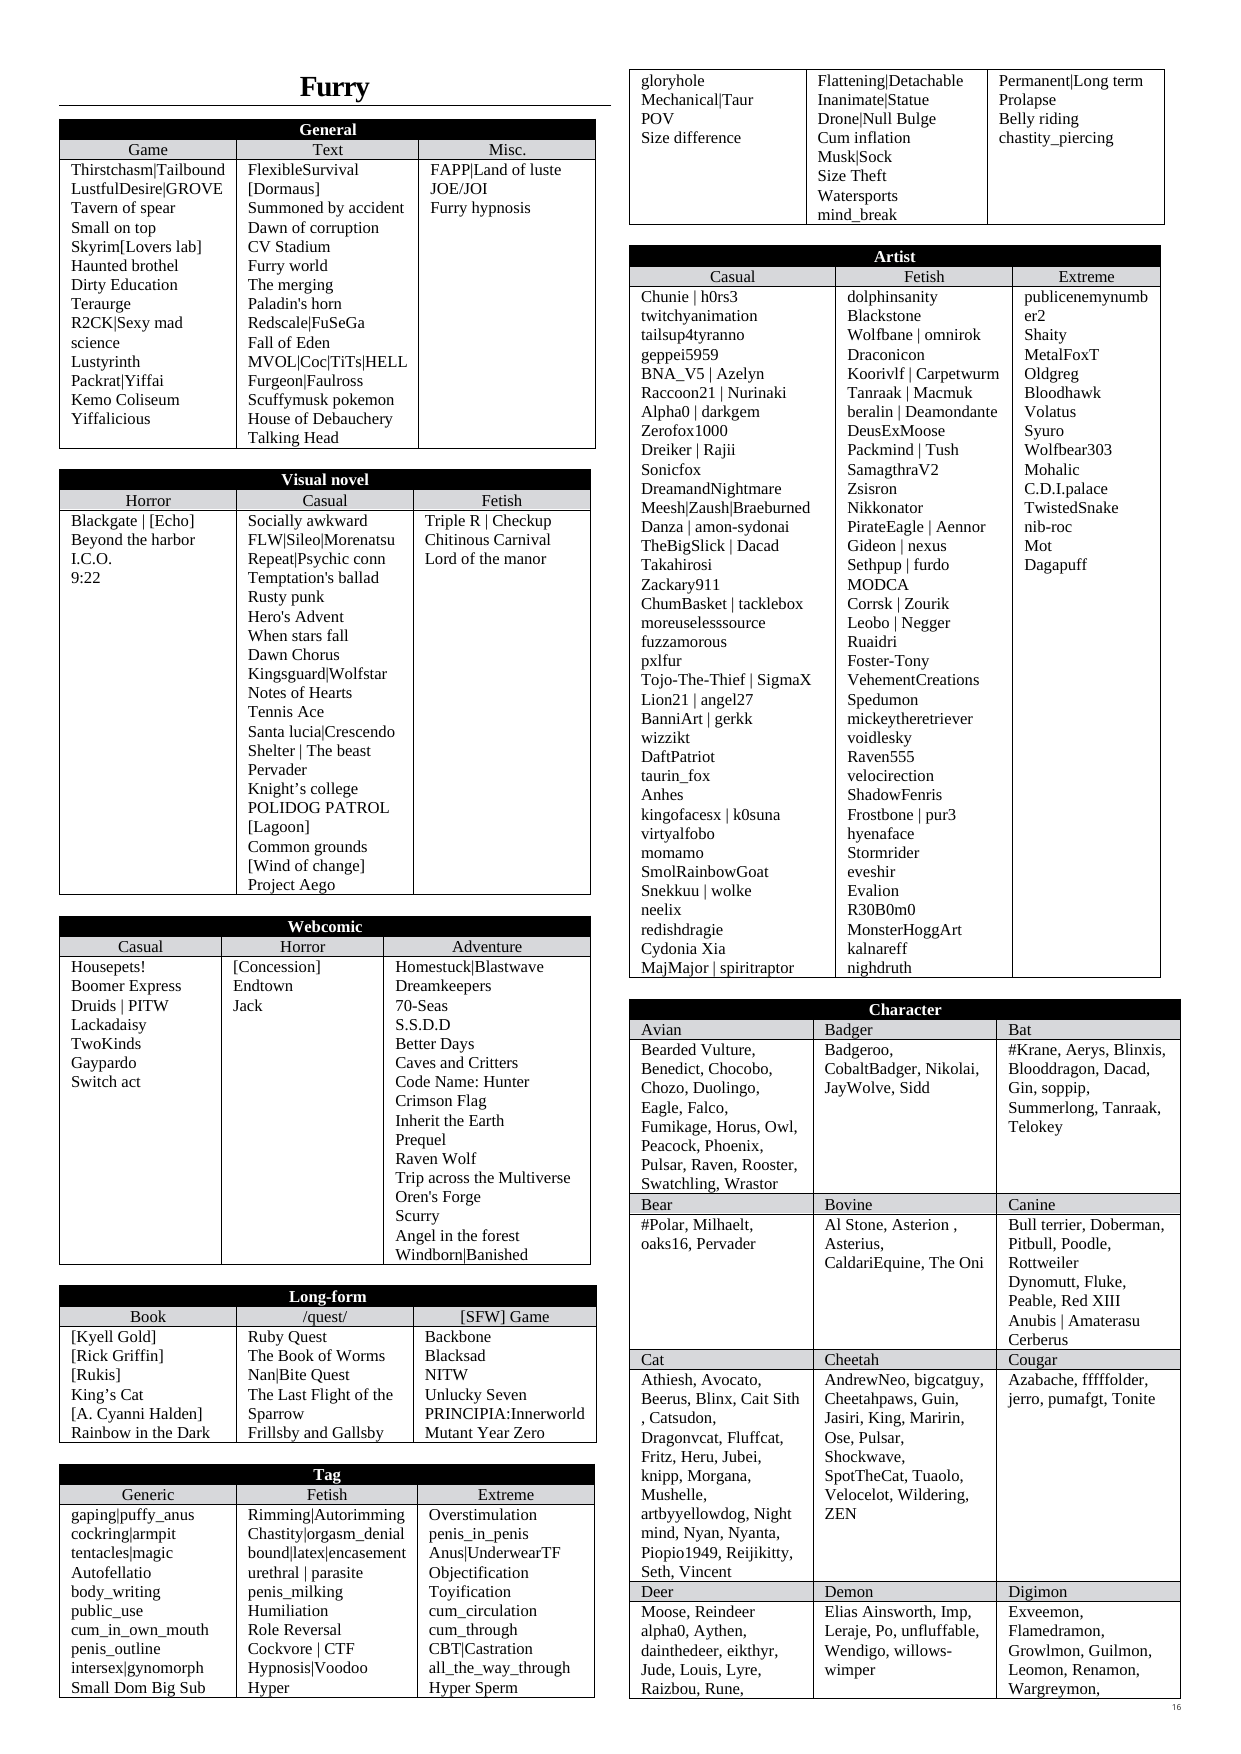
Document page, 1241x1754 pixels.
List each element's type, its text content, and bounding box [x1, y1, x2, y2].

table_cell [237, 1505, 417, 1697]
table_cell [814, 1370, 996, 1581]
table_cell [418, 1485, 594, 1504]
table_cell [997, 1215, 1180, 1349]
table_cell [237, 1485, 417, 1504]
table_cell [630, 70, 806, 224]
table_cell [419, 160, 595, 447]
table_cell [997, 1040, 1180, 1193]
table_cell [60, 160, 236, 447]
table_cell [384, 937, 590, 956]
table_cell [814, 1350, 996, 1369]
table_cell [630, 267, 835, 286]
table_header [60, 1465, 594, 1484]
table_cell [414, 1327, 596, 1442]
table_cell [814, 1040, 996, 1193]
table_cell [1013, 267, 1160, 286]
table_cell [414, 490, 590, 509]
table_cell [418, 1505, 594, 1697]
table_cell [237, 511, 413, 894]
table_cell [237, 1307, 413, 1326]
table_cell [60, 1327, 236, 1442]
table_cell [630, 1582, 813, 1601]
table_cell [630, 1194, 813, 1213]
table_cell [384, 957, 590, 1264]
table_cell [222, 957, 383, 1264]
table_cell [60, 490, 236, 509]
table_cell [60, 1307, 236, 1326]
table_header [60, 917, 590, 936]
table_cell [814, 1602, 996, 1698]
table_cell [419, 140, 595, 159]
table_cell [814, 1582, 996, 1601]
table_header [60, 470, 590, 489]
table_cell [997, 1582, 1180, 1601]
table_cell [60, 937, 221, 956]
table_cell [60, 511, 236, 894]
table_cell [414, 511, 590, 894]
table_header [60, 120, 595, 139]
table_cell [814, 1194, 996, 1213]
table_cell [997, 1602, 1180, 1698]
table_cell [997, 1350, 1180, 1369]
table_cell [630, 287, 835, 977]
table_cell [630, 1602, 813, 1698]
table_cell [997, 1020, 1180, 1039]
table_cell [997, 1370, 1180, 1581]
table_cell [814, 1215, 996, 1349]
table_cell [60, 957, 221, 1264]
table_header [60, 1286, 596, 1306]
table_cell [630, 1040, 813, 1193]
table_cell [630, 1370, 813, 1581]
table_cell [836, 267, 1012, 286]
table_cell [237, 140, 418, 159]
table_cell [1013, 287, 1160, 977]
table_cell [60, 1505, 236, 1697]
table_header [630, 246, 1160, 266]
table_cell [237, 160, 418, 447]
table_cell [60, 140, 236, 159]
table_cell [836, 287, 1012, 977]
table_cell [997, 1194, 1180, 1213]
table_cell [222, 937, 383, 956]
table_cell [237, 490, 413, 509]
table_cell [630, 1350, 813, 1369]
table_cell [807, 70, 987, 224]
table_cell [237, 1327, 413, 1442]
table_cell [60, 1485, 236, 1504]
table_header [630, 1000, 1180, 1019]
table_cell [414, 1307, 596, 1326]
subtitle Furry [59, 69, 611, 105]
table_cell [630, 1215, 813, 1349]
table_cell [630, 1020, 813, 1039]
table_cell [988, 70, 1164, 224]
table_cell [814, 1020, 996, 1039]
